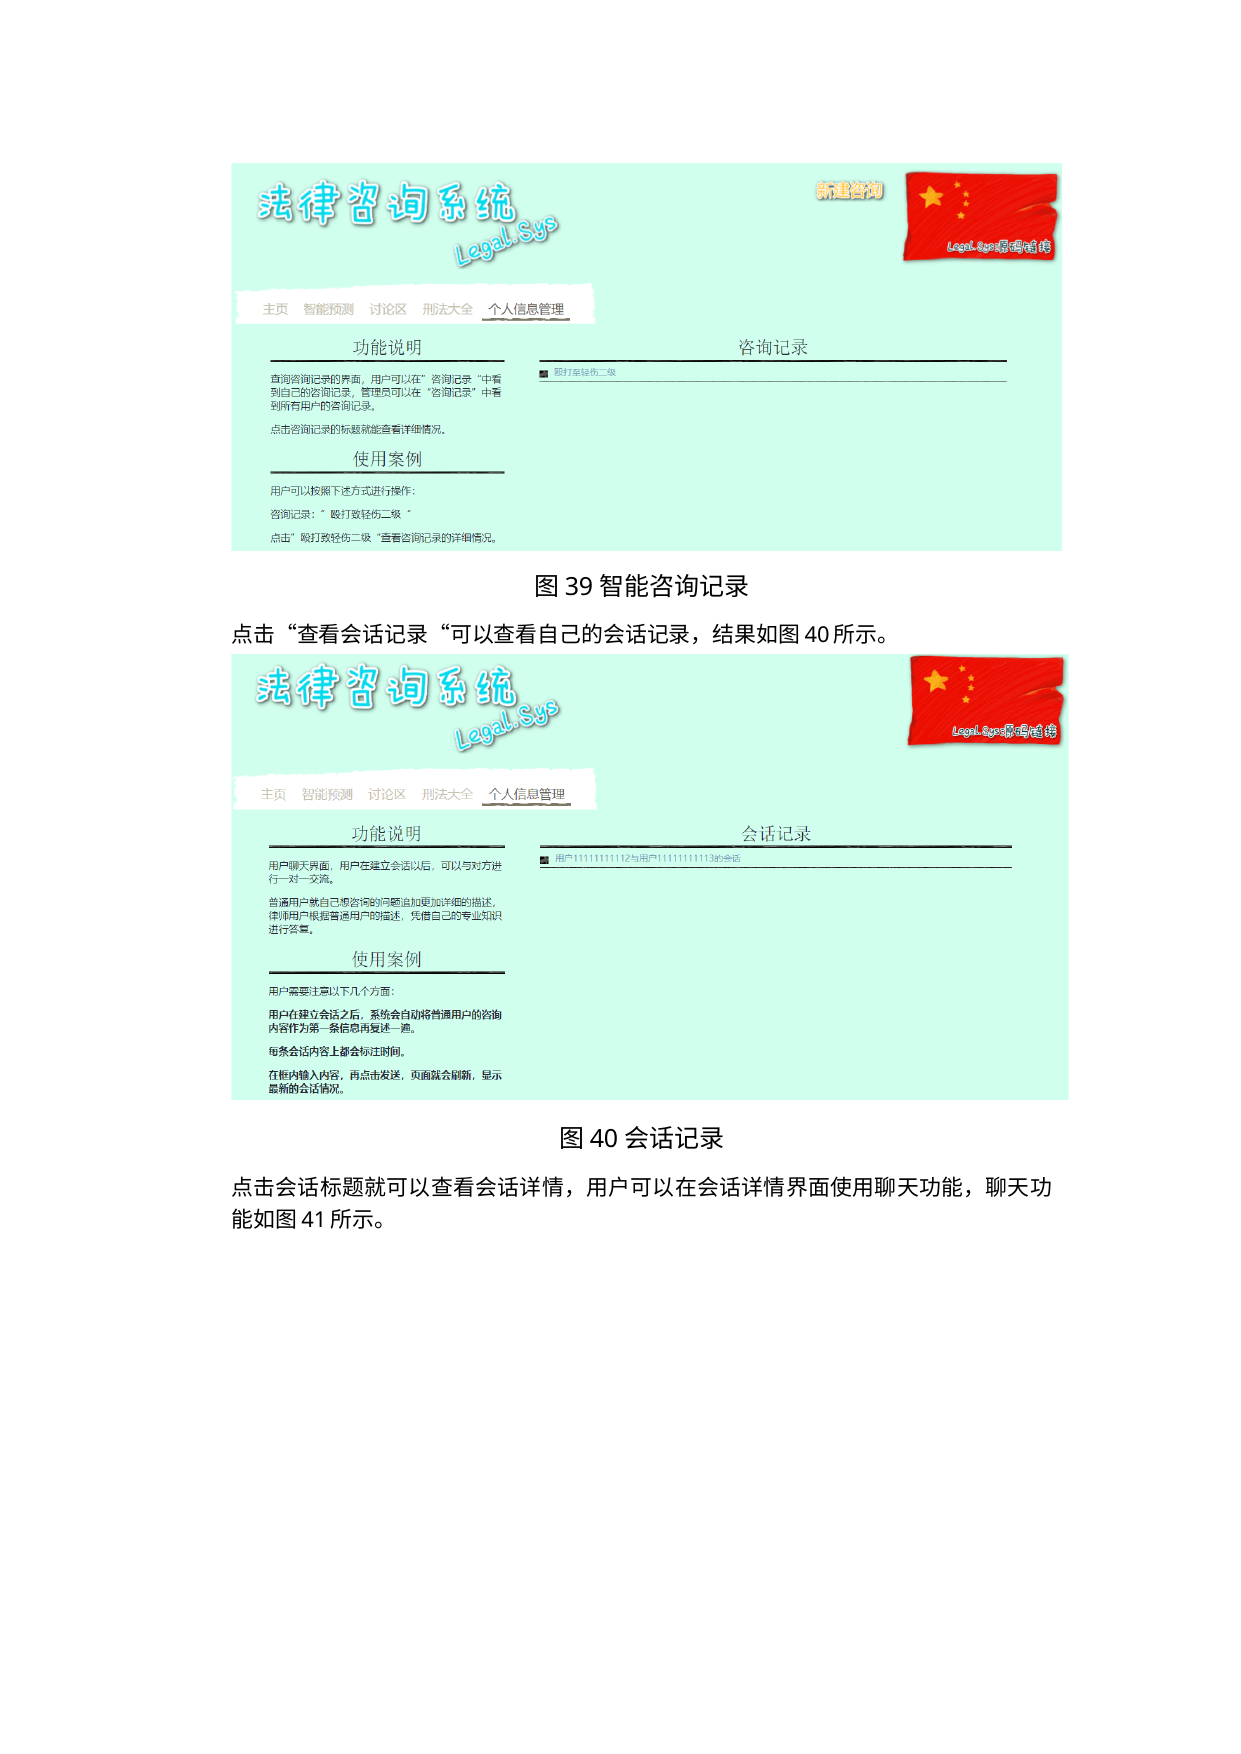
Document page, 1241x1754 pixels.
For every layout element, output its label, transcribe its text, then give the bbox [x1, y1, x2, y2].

text 点击会话标题就可以查看会话详情，用户可以在会话详情界面使用聊天功能，聊天功能如图41所示。 [231, 1169, 1053, 1234]
text 点击“查看会话记录“可以查看自己的会话记录，结果如图40所示。 [187, 617, 1053, 649]
picture [231, 654, 1069, 1100]
text 图40 会话记录 [187, 1104, 1053, 1169]
picture [231, 163, 1063, 551]
text 图39 智能咨询记录 [187, 552, 1053, 617]
